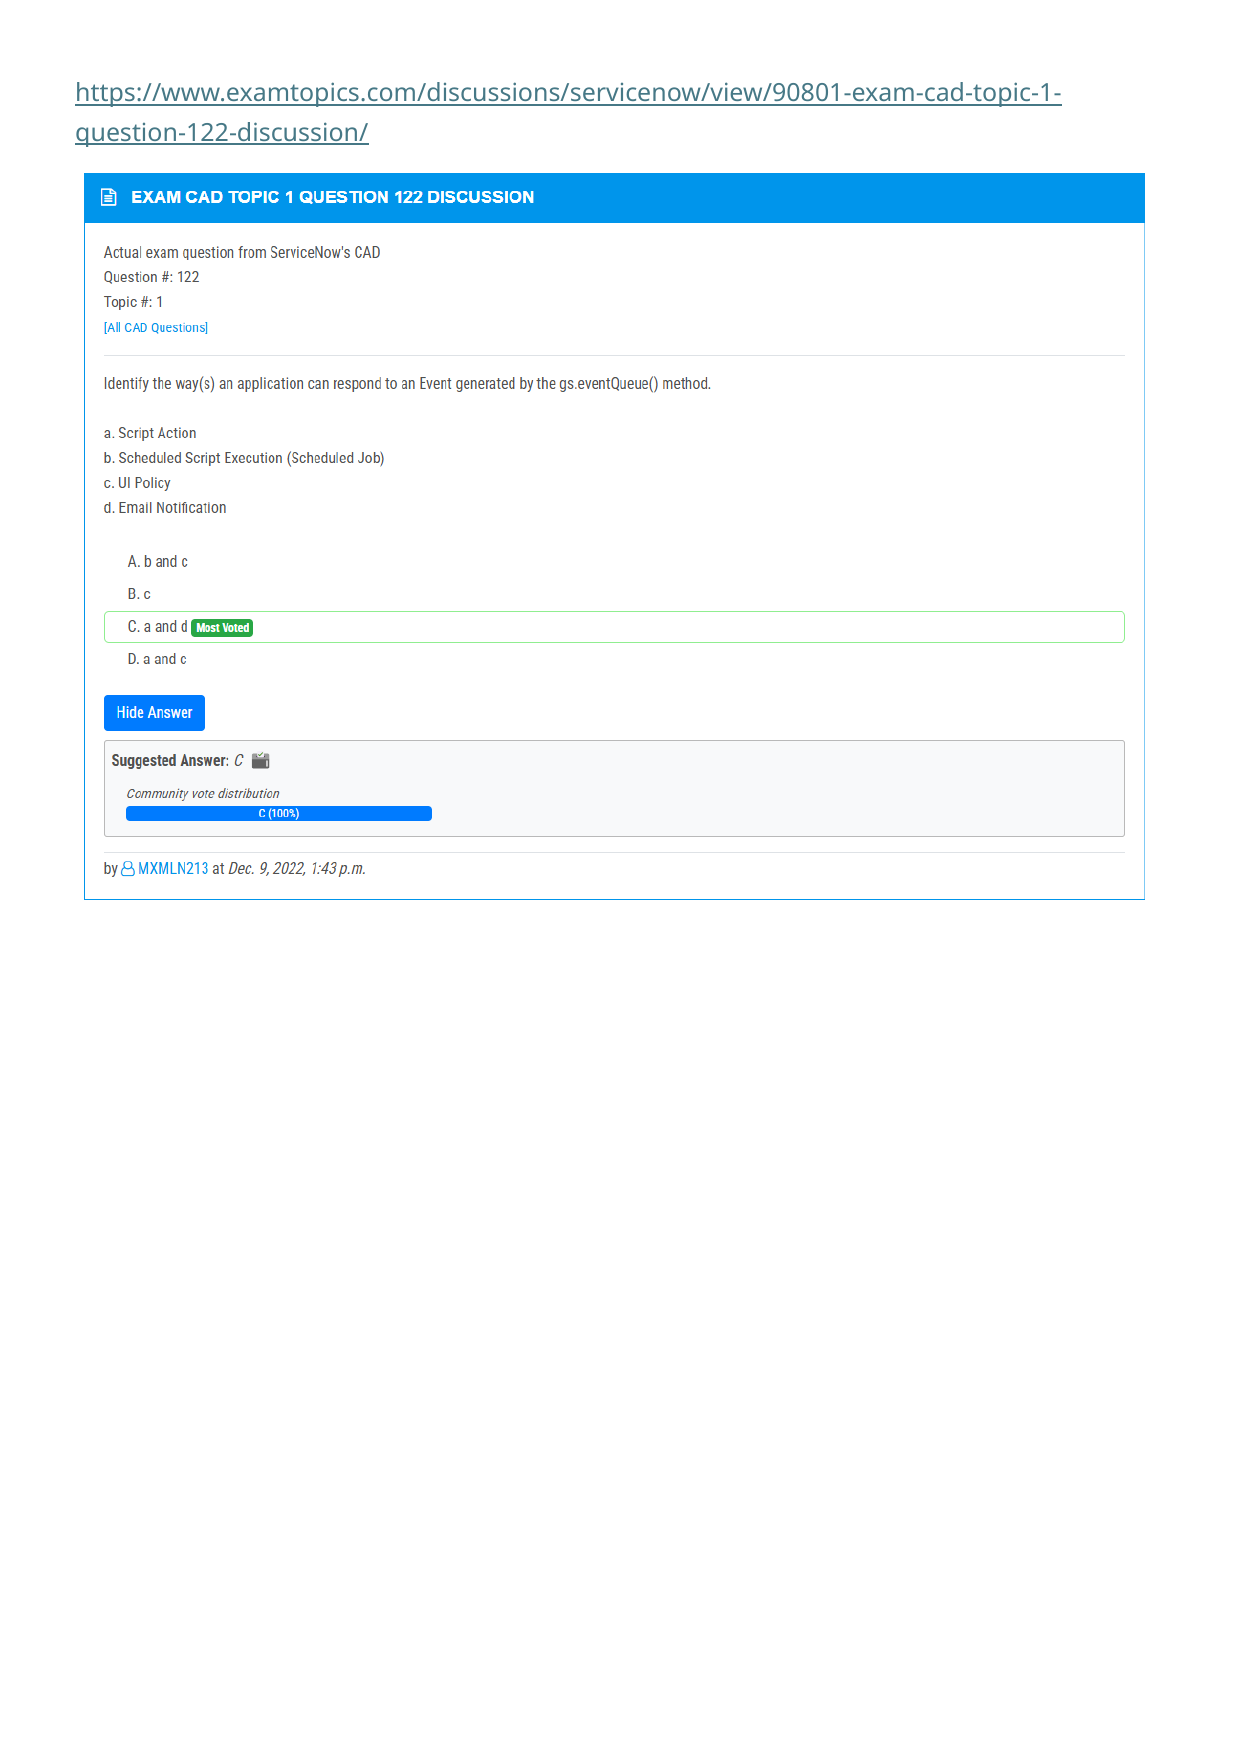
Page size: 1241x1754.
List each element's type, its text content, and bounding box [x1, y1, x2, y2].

text https://www.examtopics.com/discussions/servicenow/view/90801-exam-cad-topic-1-question-122-discussion/ [75, 75, 1165, 148]
picture [75, 170, 1166, 906]
